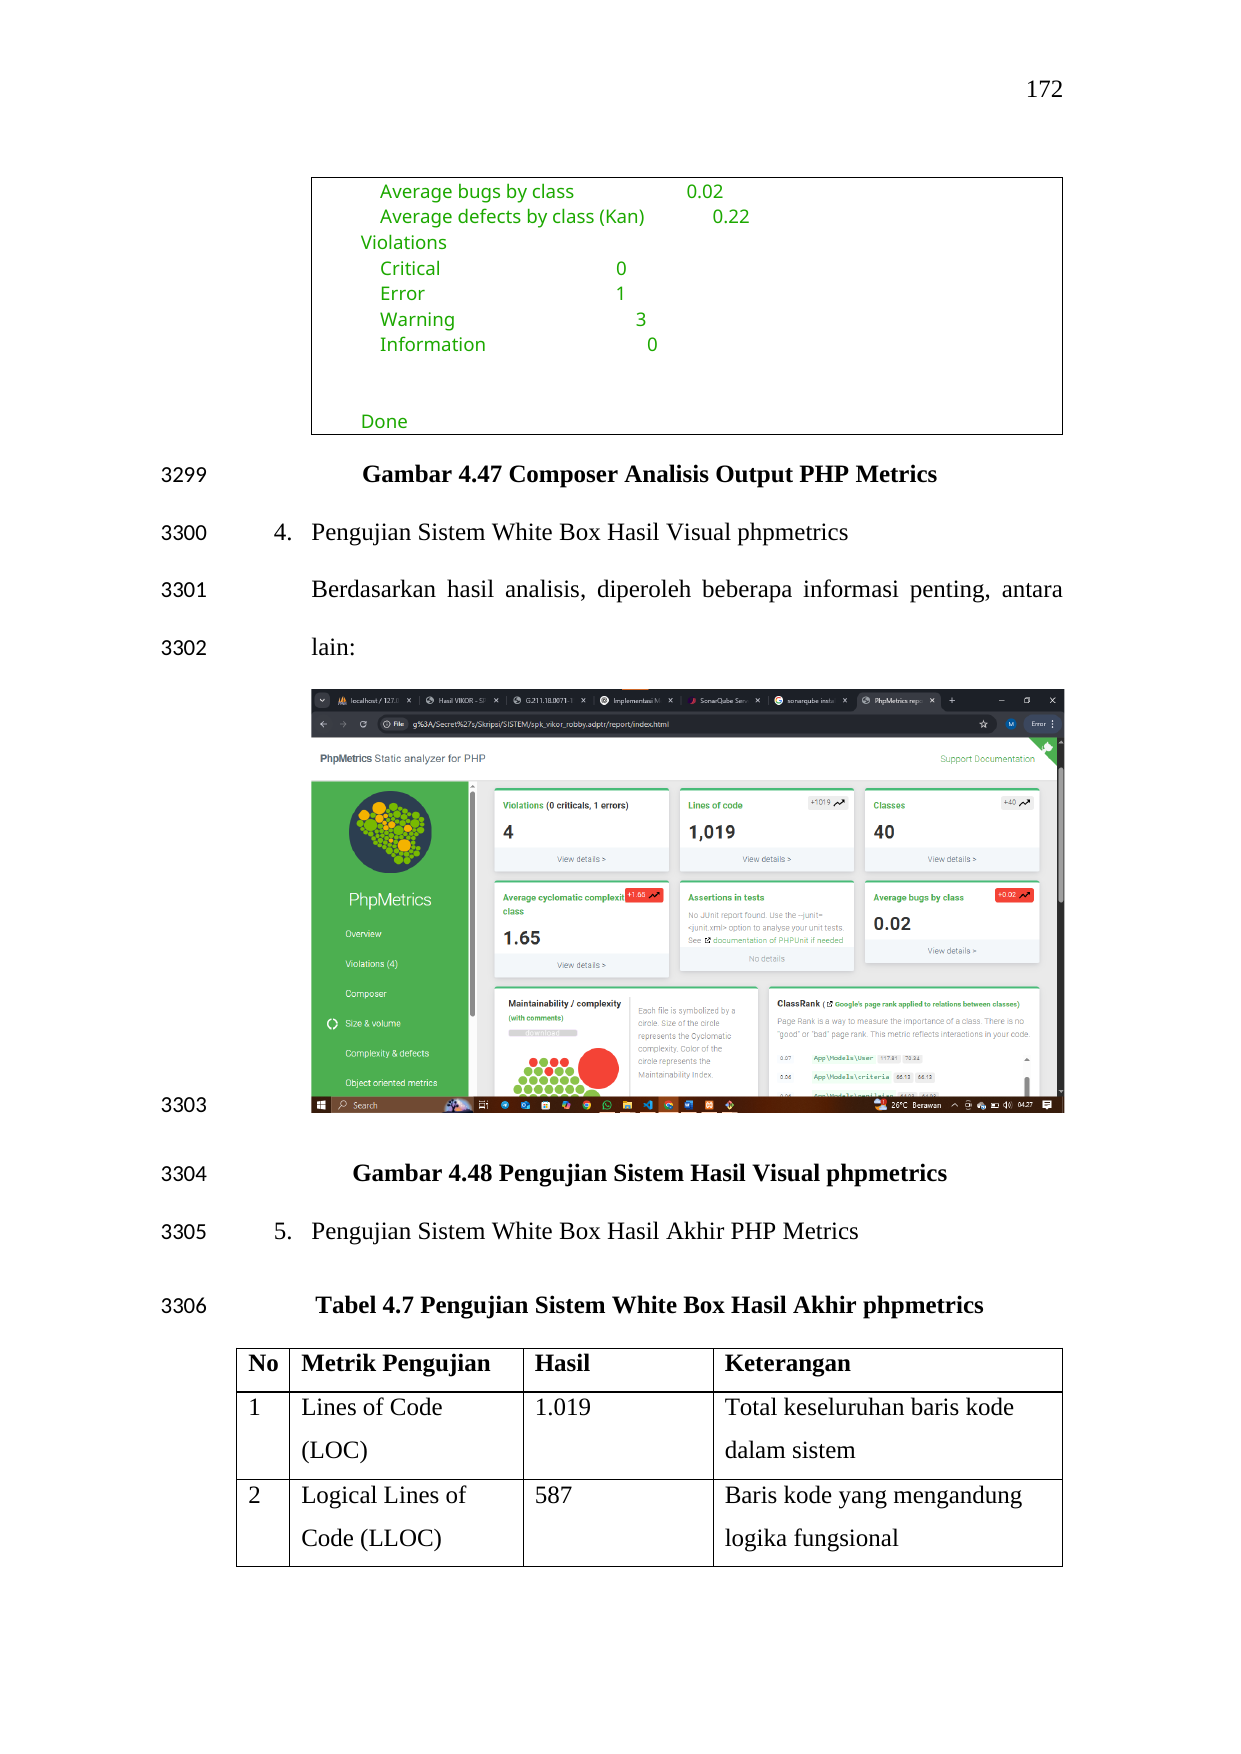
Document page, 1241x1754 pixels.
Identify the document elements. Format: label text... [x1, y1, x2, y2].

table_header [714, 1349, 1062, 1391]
text Gambar 4.48 Pengujian Sistem Hasil Visual phpmetrics [236, 1158, 1063, 1187]
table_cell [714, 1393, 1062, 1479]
text Tabel 4.7 Pengujian Sistem White Box Hasil Akhir phpmetrics [236, 1290, 1063, 1319]
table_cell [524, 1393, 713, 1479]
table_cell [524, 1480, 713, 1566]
picture [311, 689, 1065, 1113]
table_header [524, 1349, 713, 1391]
list Berdasarkan hasil analisis, diperoleh beberapa informasi penting, antara lain: [311, 574, 1063, 661]
list Pengujian Sistem White Box Hasil Akhir PHP Metrics [274, 1216, 1063, 1244]
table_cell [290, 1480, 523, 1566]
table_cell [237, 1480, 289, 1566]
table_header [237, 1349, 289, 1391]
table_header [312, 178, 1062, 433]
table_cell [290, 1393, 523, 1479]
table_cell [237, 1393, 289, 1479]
list Pengujian Sistem White Box Hasil Visual phpmetrics [274, 517, 1063, 546]
text Gambar 4.47 Composer Analisis Output PHP Metrics [236, 459, 1063, 488]
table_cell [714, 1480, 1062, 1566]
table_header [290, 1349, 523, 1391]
